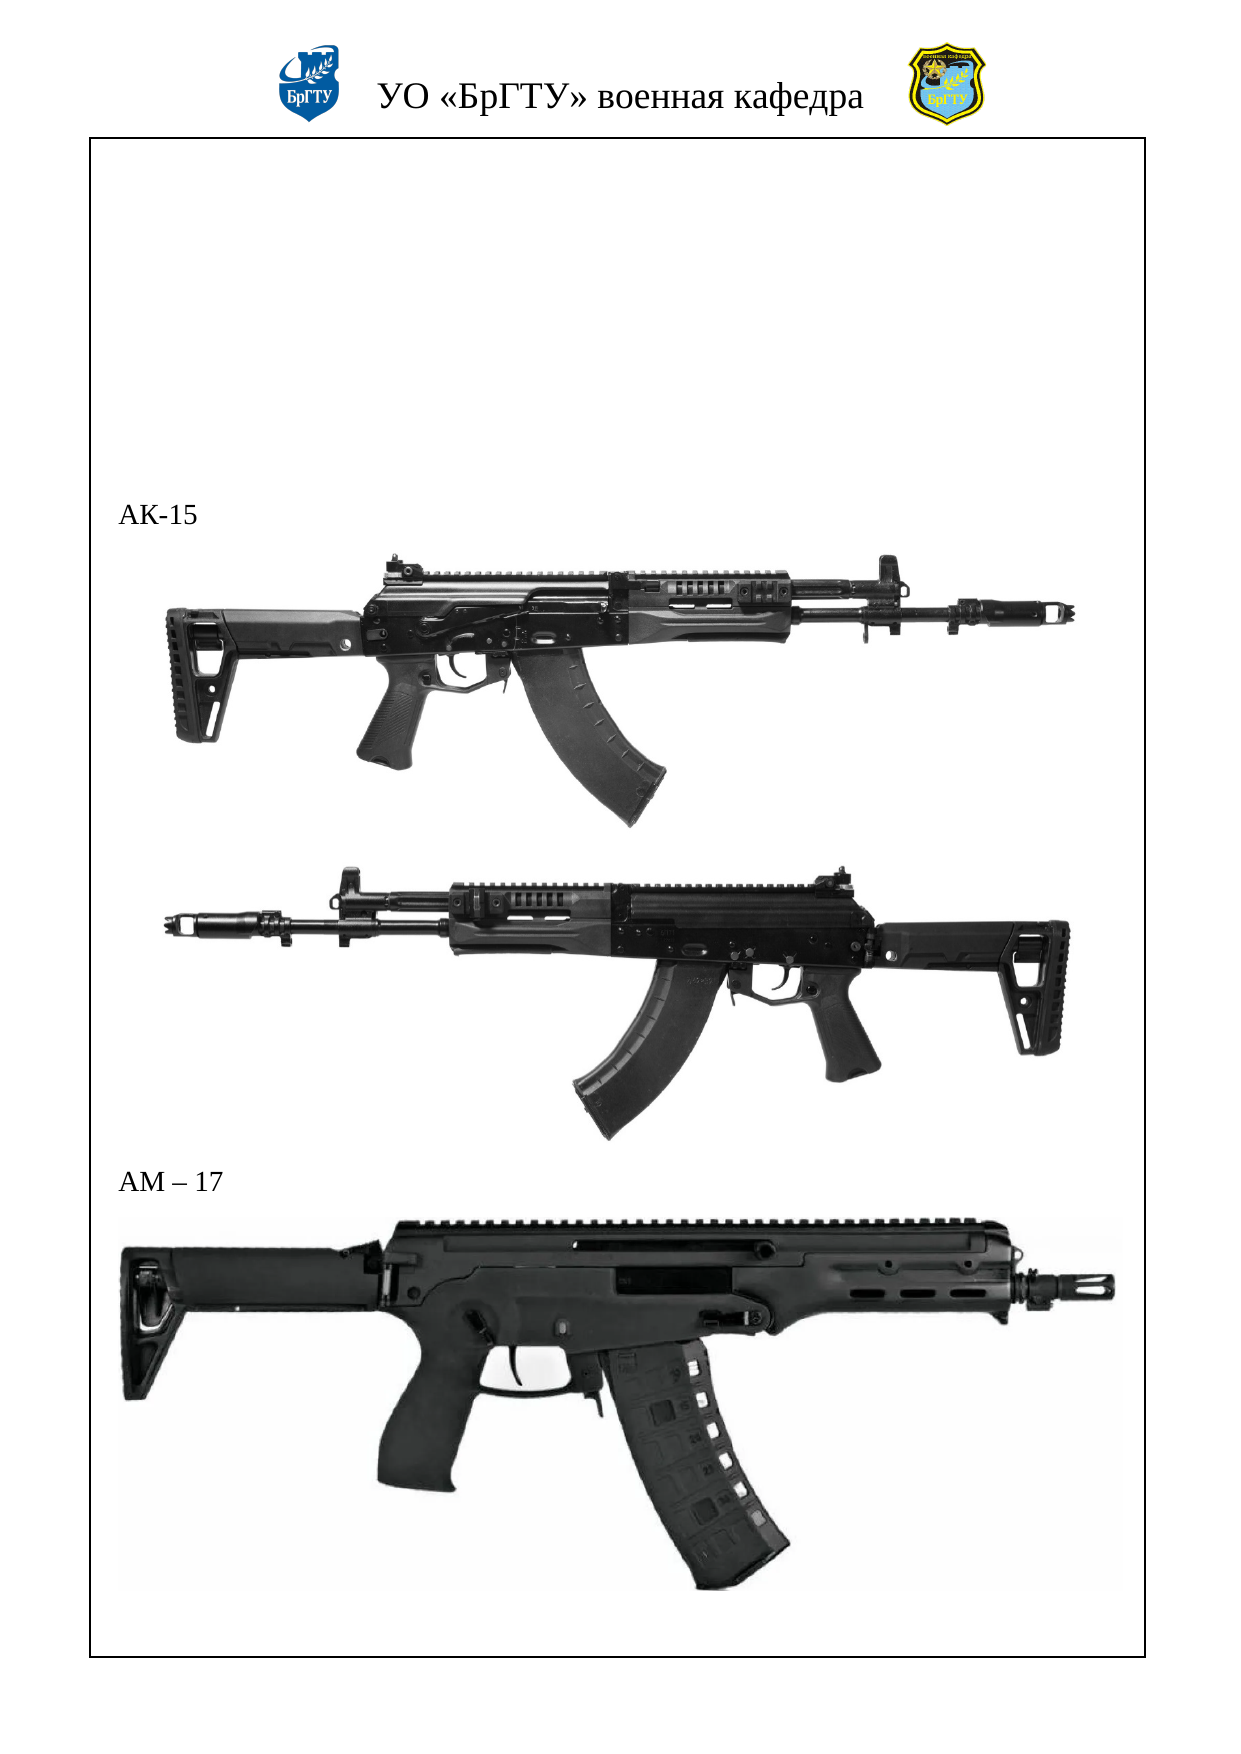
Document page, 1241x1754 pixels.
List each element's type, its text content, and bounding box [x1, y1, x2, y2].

text АК-15 [118, 497, 1122, 531]
picture [270, 44, 348, 123]
picture [118, 858, 1122, 1146]
picture [118, 1217, 1123, 1591]
text АМ – 17 [118, 1164, 1122, 1198]
picture [907, 42, 987, 126]
picture [118, 550, 1122, 840]
